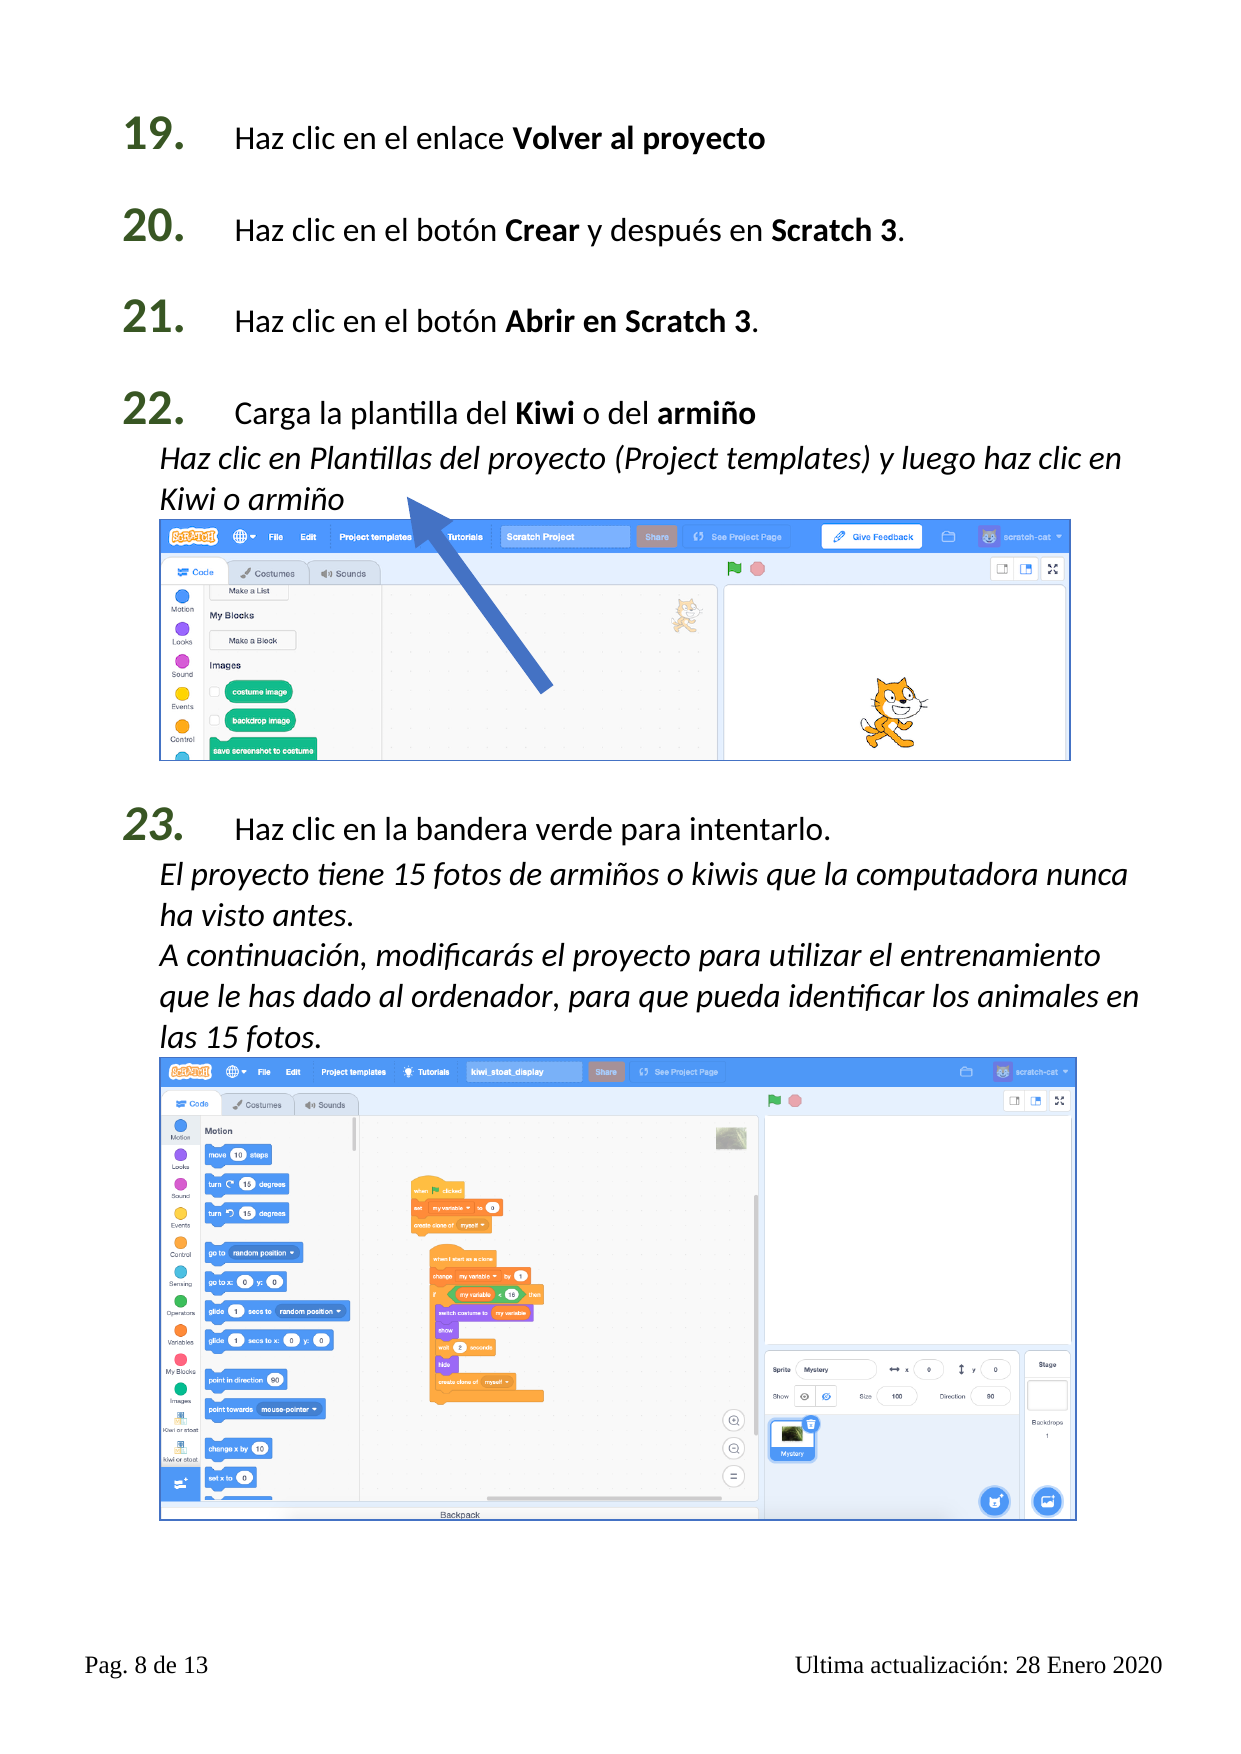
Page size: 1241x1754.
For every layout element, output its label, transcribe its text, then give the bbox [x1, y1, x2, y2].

list Haz clic en el botón Abrir en Scratch 3. [122, 284, 1163, 376]
picture [161, 520, 1069, 760]
list Haz clic en la bandera verde para intentarlo. El proyecto tiene 15 fotos de armiños o kiwis que la computadora nunca ha visto antes. [122, 792, 1163, 934]
list Haz clic en el enlace Volver al proyecto [122, 101, 1163, 193]
picture [161, 1058, 1075, 1519]
list Haz clic en el botón Crear y después en Scratch 3. [122, 193, 1163, 284]
